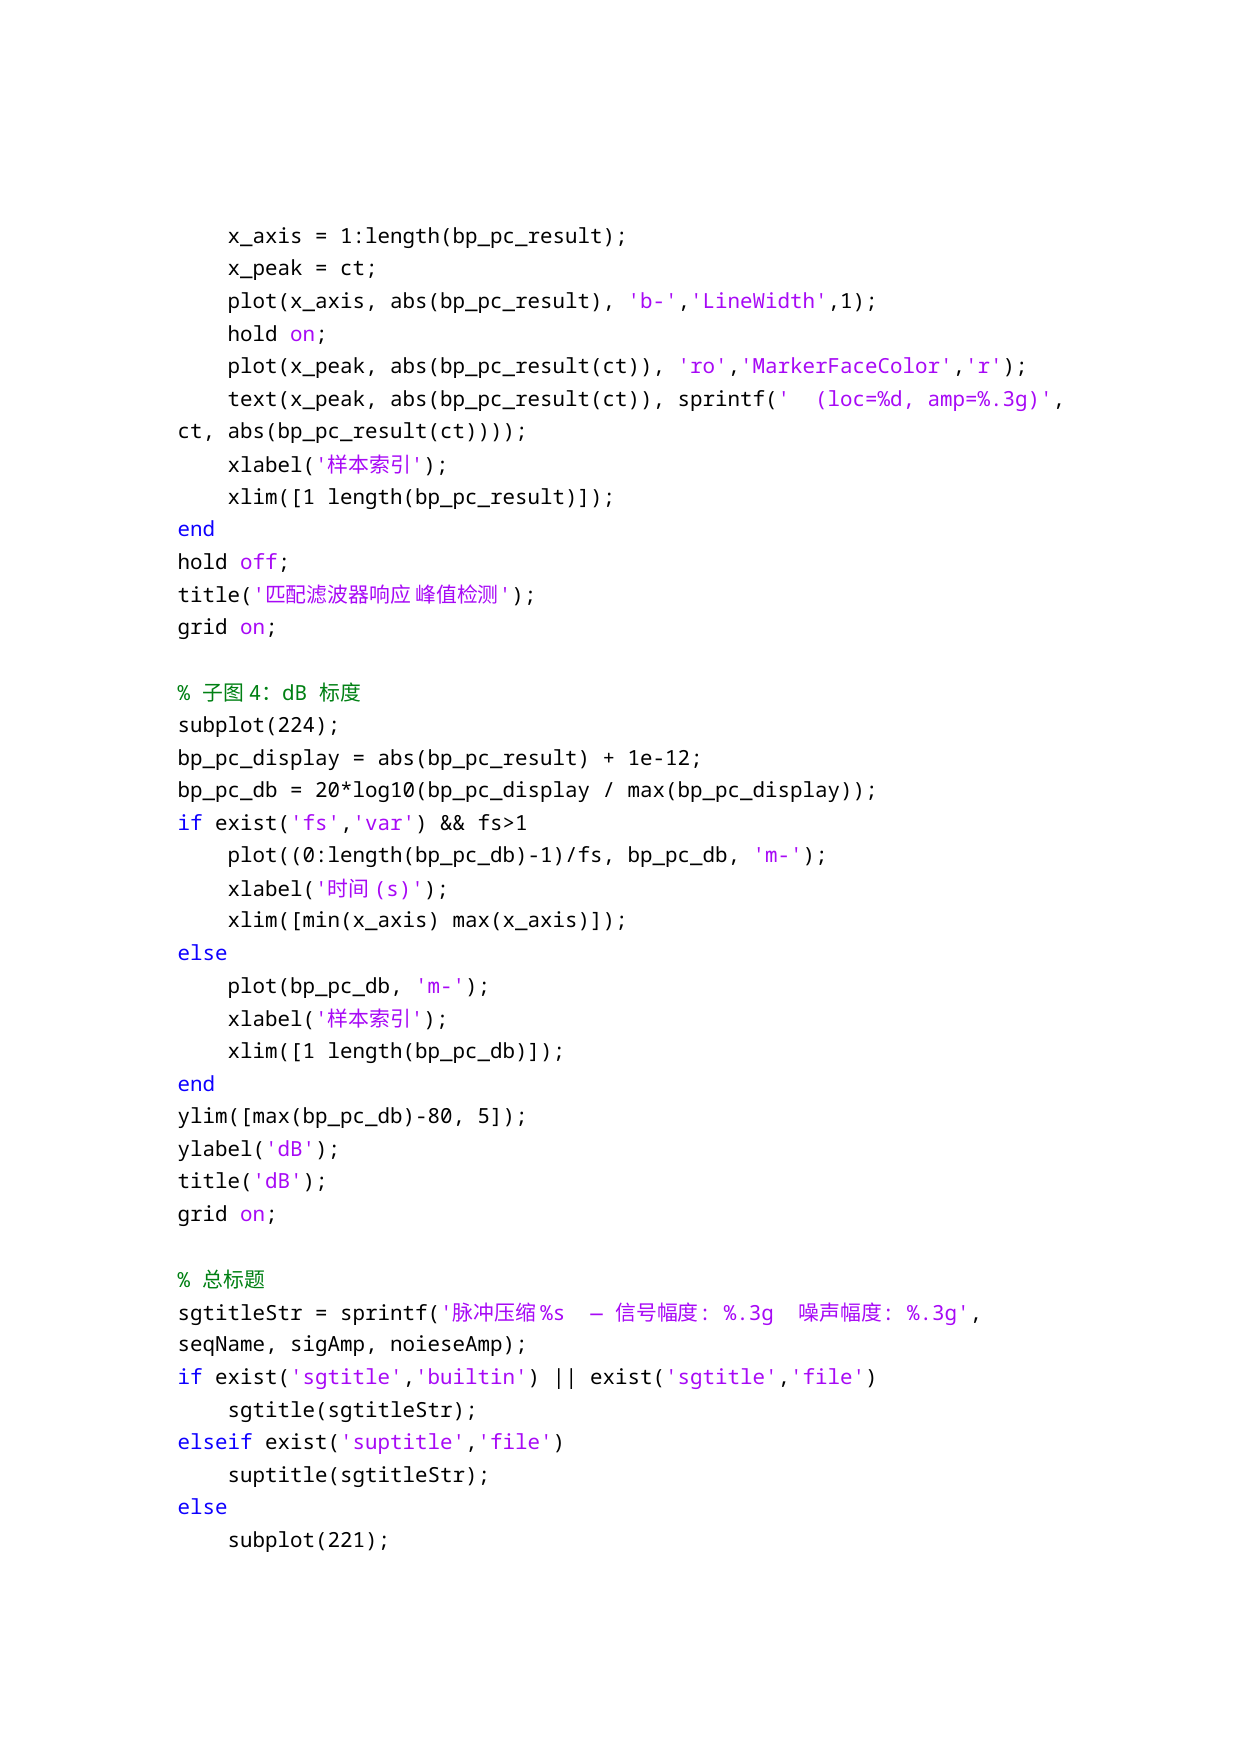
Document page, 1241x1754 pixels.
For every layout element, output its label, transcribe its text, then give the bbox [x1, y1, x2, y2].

text xlim([1 length(bp_pc_db)]); [177, 1034, 1087, 1067]
text plot(bp_pc_db, 'm-'); [177, 969, 1087, 1001]
text if exist('sgtitle','builtin') || exist('sgtitle','file') [177, 1360, 1087, 1393]
text xlabel('时间 (s)'); [177, 871, 1087, 903]
text bp_pc_display = abs(bp_pc_result) + 1e-12; [177, 741, 1087, 773]
text text(x_peak, abs(bp_pc_result(ct)), sprintf(' (loc=%d, amp=%.3g)', ct, abs(bp_pc_result(ct)))); [177, 382, 1087, 447]
text suptitle(sgtitleStr); [177, 1458, 1087, 1490]
text grid on; [177, 1197, 1087, 1229]
text else [177, 936, 1087, 969]
text x_axis = 1:length(bp_pc_result); [177, 219, 1087, 251]
text hold off; [177, 545, 1087, 577]
text sgtitleStr = sprintf('脉冲压缩 %s — 信号幅度: %.3g 噪声幅度: %.3g', seqName, sigAmp, noieseAmp); [177, 1295, 1087, 1360]
text xlabel('样本索引'); [177, 1001, 1087, 1034]
text ylim([max(bp_pc_db)-80, 5]); [177, 1099, 1087, 1132]
text xlim([min(x_axis) max(x_axis)]); [177, 903, 1087, 936]
text xlabel('样本索引'); [177, 447, 1087, 480]
text x_peak = ct; [177, 251, 1087, 284]
text end [177, 512, 1087, 545]
text title('匹配滤波器响应 峰值检测'); [177, 577, 1087, 610]
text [177, 349, 1087, 382]
text if exist('fs','var') && fs>1 [177, 806, 1087, 838]
text subplot(221); [177, 1523, 1087, 1556]
text subplot(224); [177, 708, 1087, 741]
text % 总标题 [177, 1262, 1087, 1295]
text grid on; [177, 610, 1087, 643]
text title('dB'); [177, 1164, 1087, 1197]
text plot(x_axis, abs(bp_pc_result), 'b-','LineWidth',1); [177, 284, 1087, 317]
text % 子图 4：dB 标度 [177, 675, 1087, 708]
text xlim([1 length(bp_pc_result)]); [177, 480, 1087, 512]
text bp_pc_db = 20*log10(bp_pc_display / max(bp_pc_display)); [177, 773, 1087, 806]
text hold on; [177, 317, 1087, 349]
text elseif exist('suptitle','file') [177, 1425, 1087, 1458]
text end [177, 1067, 1087, 1099]
text ylabel('dB'); [177, 1132, 1087, 1164]
text plot((0:length(bp_pc_db)-1)/fs, bp_pc_db, 'm-'); [177, 838, 1087, 871]
text else [177, 1490, 1087, 1523]
text sgtitle(sgtitleStr); [177, 1393, 1087, 1425]
